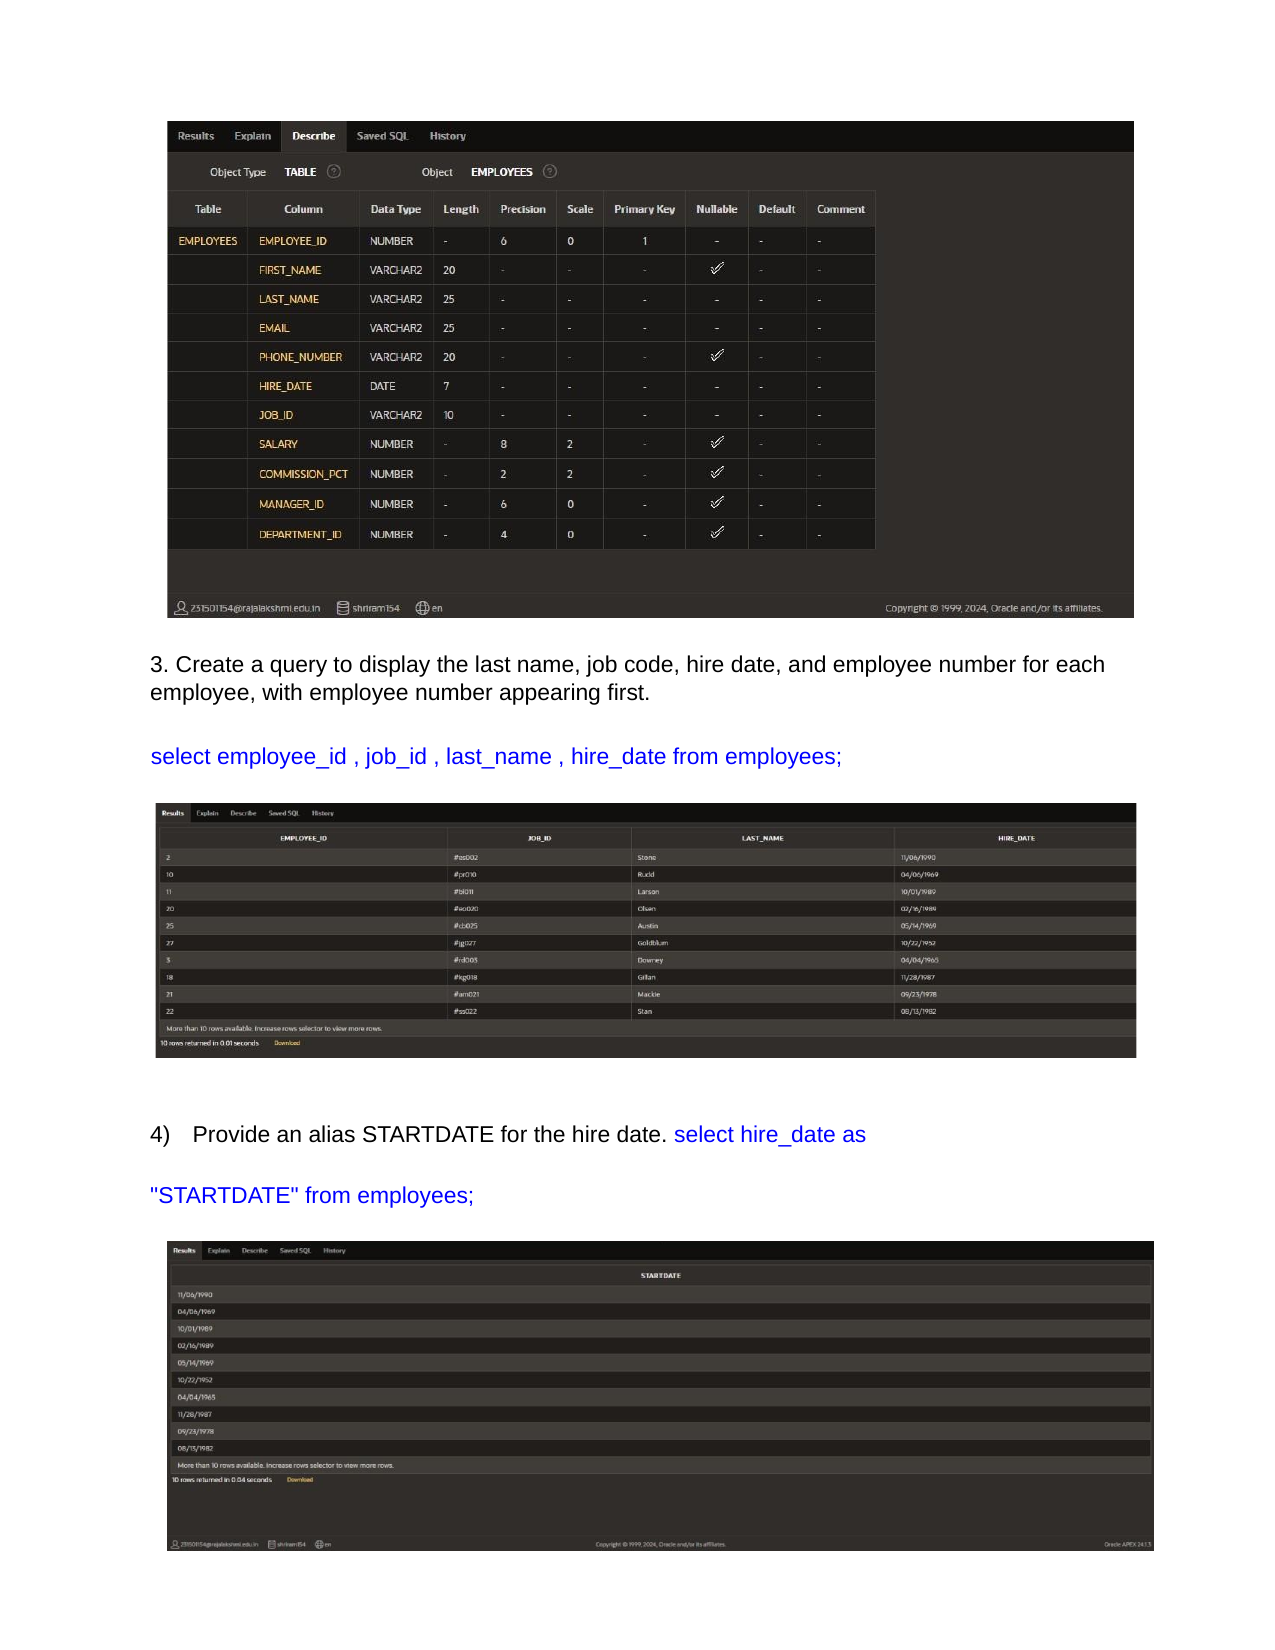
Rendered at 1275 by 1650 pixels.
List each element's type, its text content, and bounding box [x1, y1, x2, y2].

text select employee_id , job_id , last_name , hire_date from employees; [151, 743, 1140, 769]
picture [167, 121, 1134, 618]
list Provide an alias STARTDATE for the hire date. select hire_date as [150, 1121, 962, 1148]
picture [166, 1240, 1154, 1551]
text 3. Create a query to display the last name, job code, hire date, and employee number for each employee, with employee number appearing first. [150, 651, 1106, 707]
picture [155, 803, 1137, 1058]
text "STARTDATE" from employees; [150, 1182, 1140, 1209]
